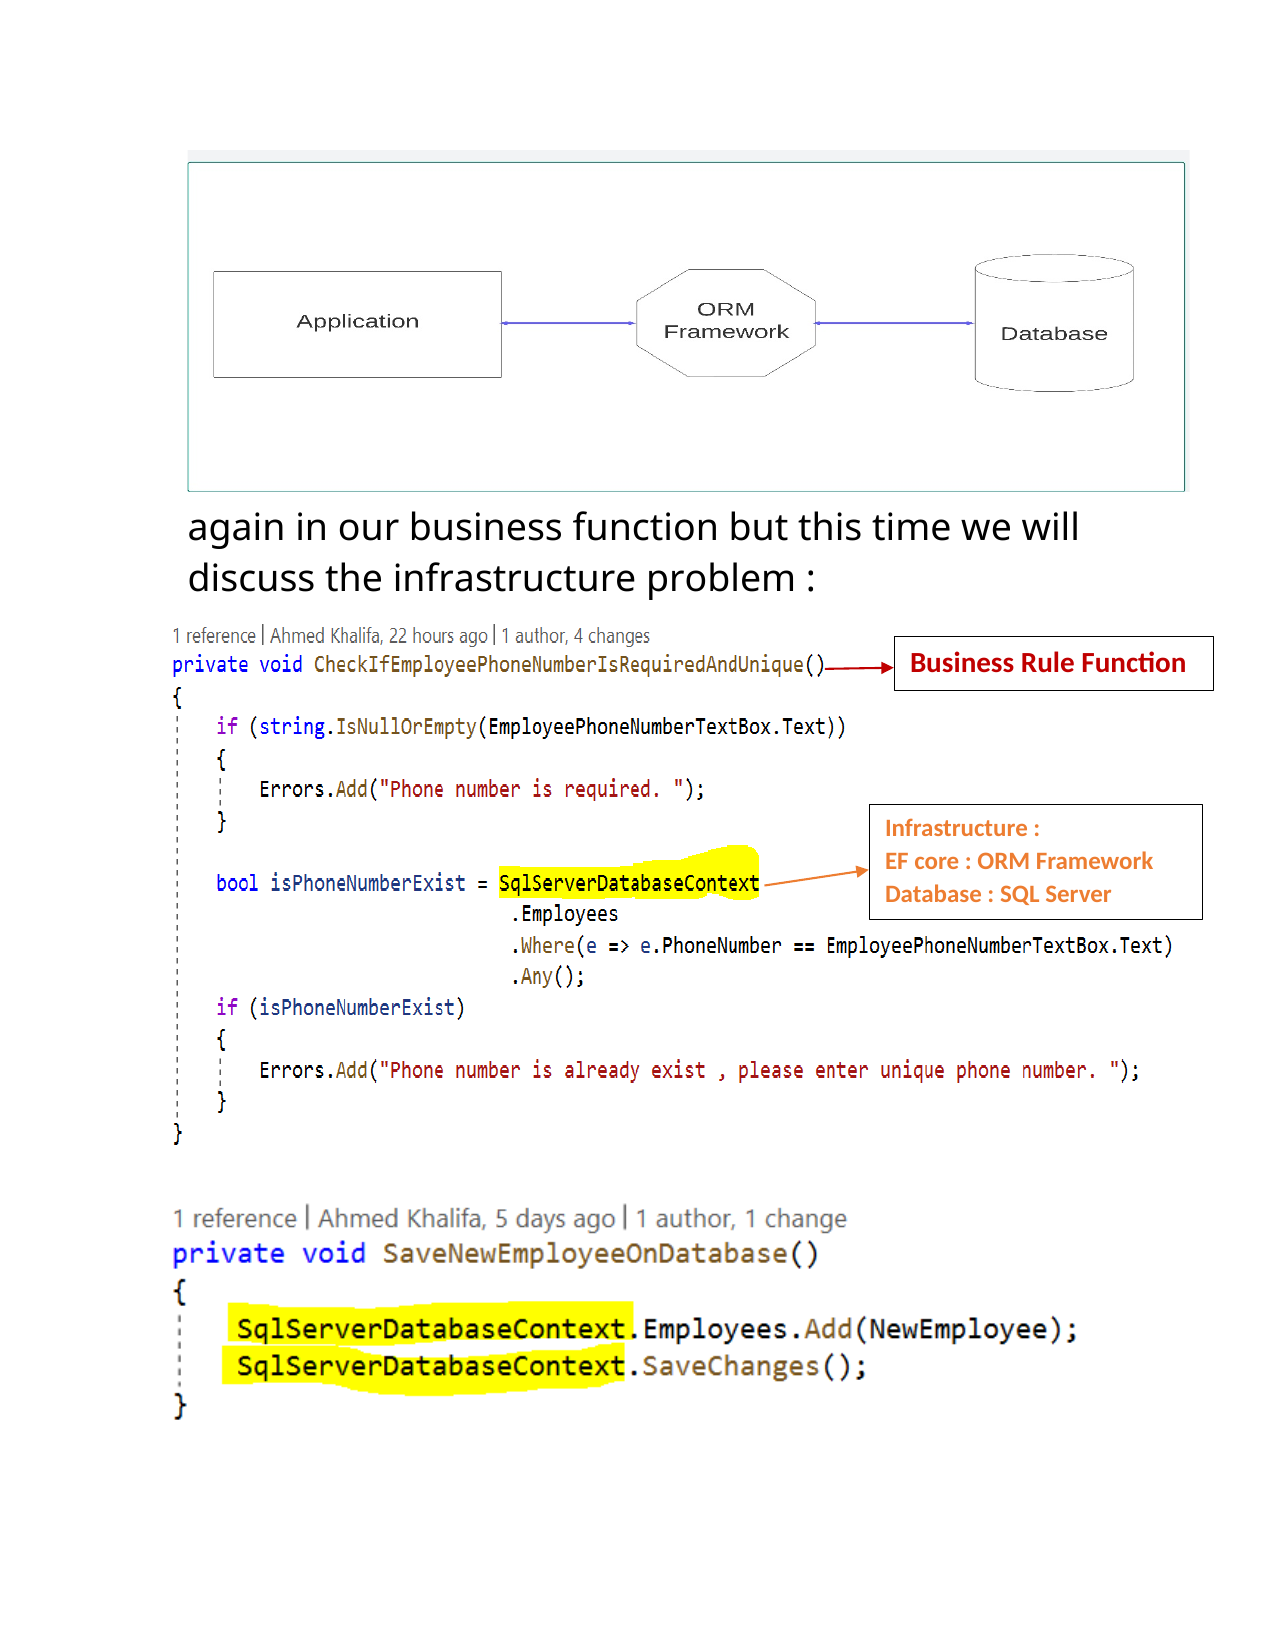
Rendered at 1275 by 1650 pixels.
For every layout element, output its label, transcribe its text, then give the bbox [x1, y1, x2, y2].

picture [150, 610, 1218, 1176]
picture [150, 1184, 1138, 1454]
picture [187, 150, 1190, 492]
text again in our business function but this time we will discuss the infrastructure problem : [187, 500, 1125, 602]
